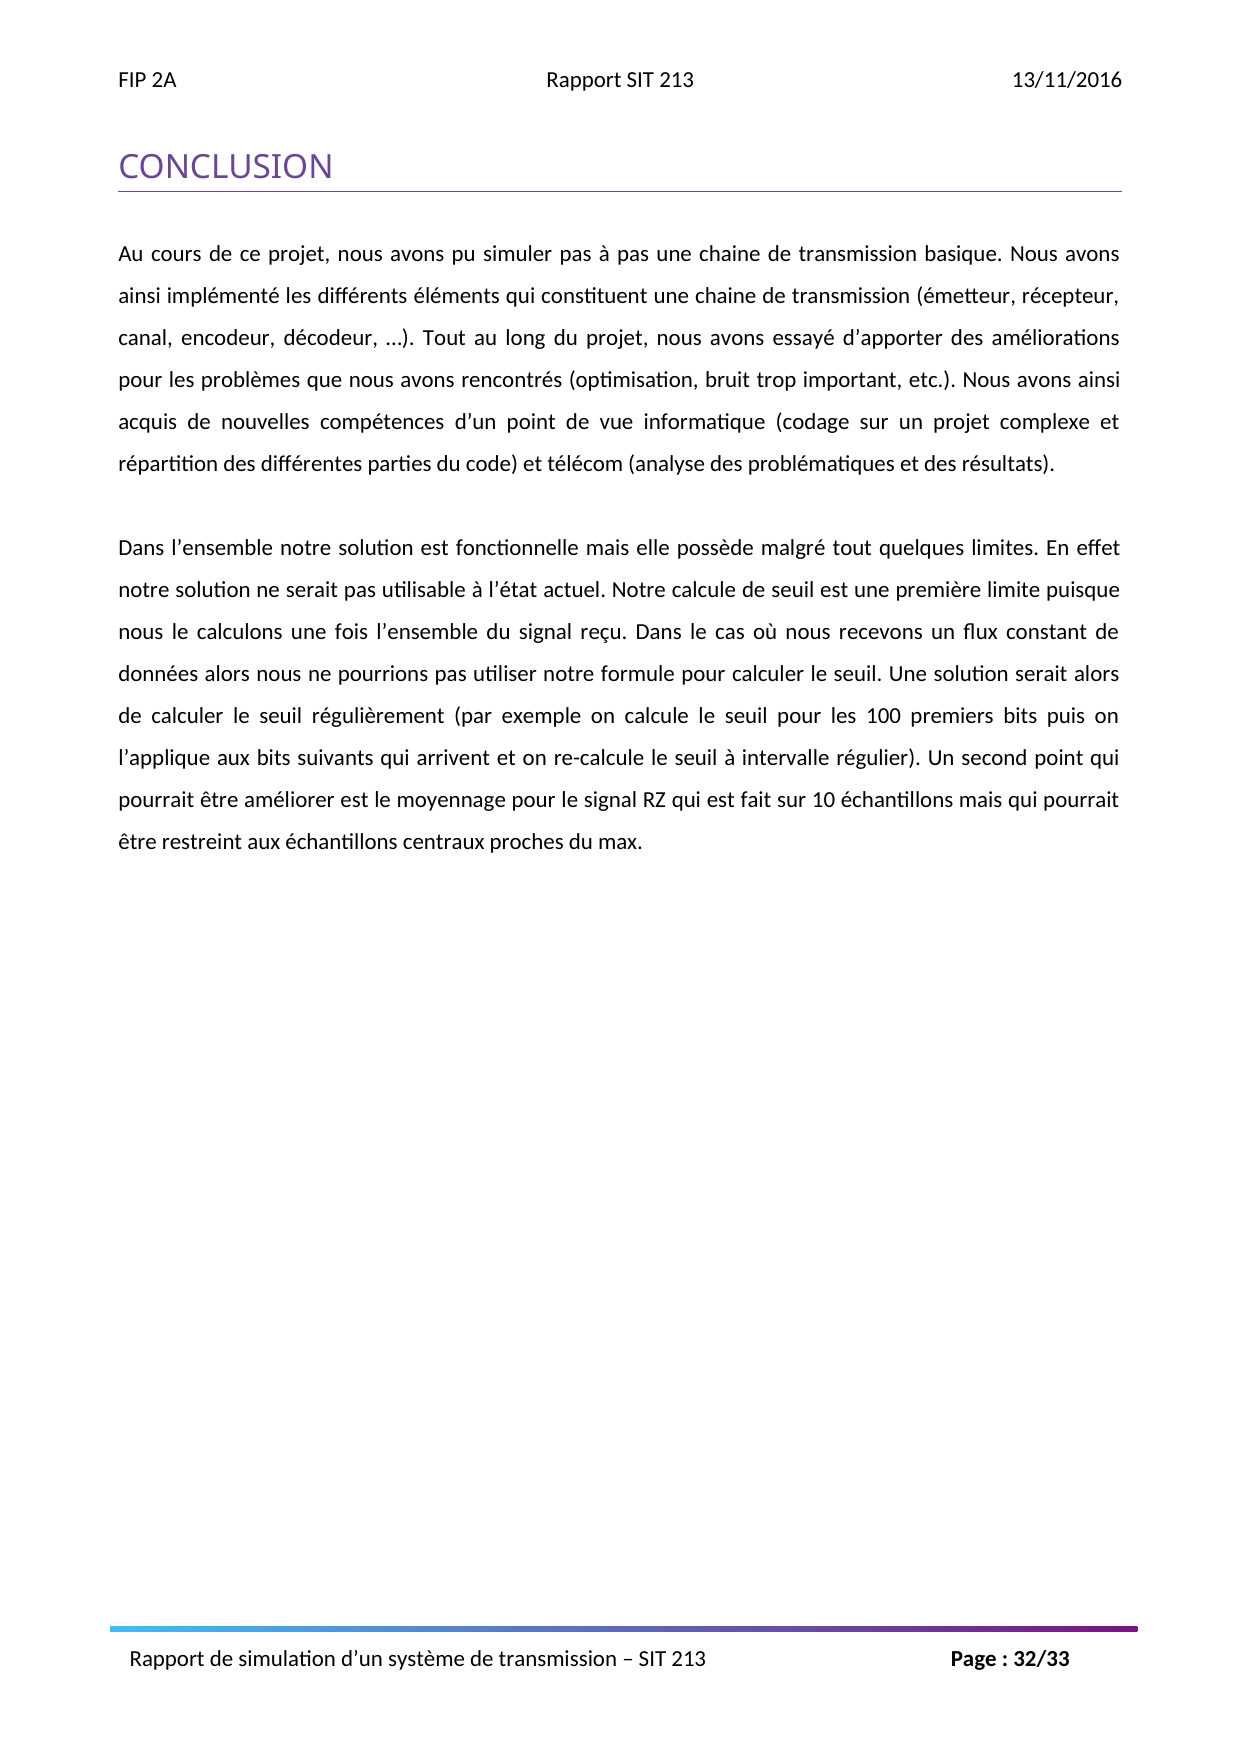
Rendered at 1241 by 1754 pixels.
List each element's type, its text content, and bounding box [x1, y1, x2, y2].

text Au cours de ce projet, nous avons pu simuler pas à pas une chaine de transmission basique. Nous avons ainsi implémenté les différents éléments qui constituent une chaine de transmission (émetteur, récepteur, canal, encodeur, décodeur, …). Tout au long du projet, nous avons essayé d’apporter des améliorations pour les problèmes que nous avons rencontrés (optimisation, bruit trop important, etc.). Nous avons ainsi acquis de nouvelles compétences d’un point de vue informatique (codage sur un projet complexe et répartition des différentes parties du code) et télécom (analyse des problématiques et des résultats). [118, 239, 1122, 477]
text Dans l’ensemble notre solution est fonctionnelle mais elle possède malgré tout quelques limites. En effet notre solution ne serait pas utilisable à l’état actuel. Notre calcule de seuil est une première limite puisque nous le calculons une fois l’ensemble du signal reçu. Dans le cas où nous recevons un flux constant de données alors nous ne pourrions pas utiliser notre formule pour calculer le seuil. Une solution serait alors de calculer le seuil régulièrement (par exemple on calcule le seuil pour les 100 premiers bits puis on l’applique aux bits suivants qui arrivent et on re-calcule le seuil à intervalle régulier). Un second point qui pourrait être améliorer est le moyennage pour le signal RZ qui est fait sur 10 échantillons mais qui pourrait être restreint aux échantillons centraux proches du max. [118, 533, 1122, 855]
subtitle Conclusion [118, 143, 1122, 191]
